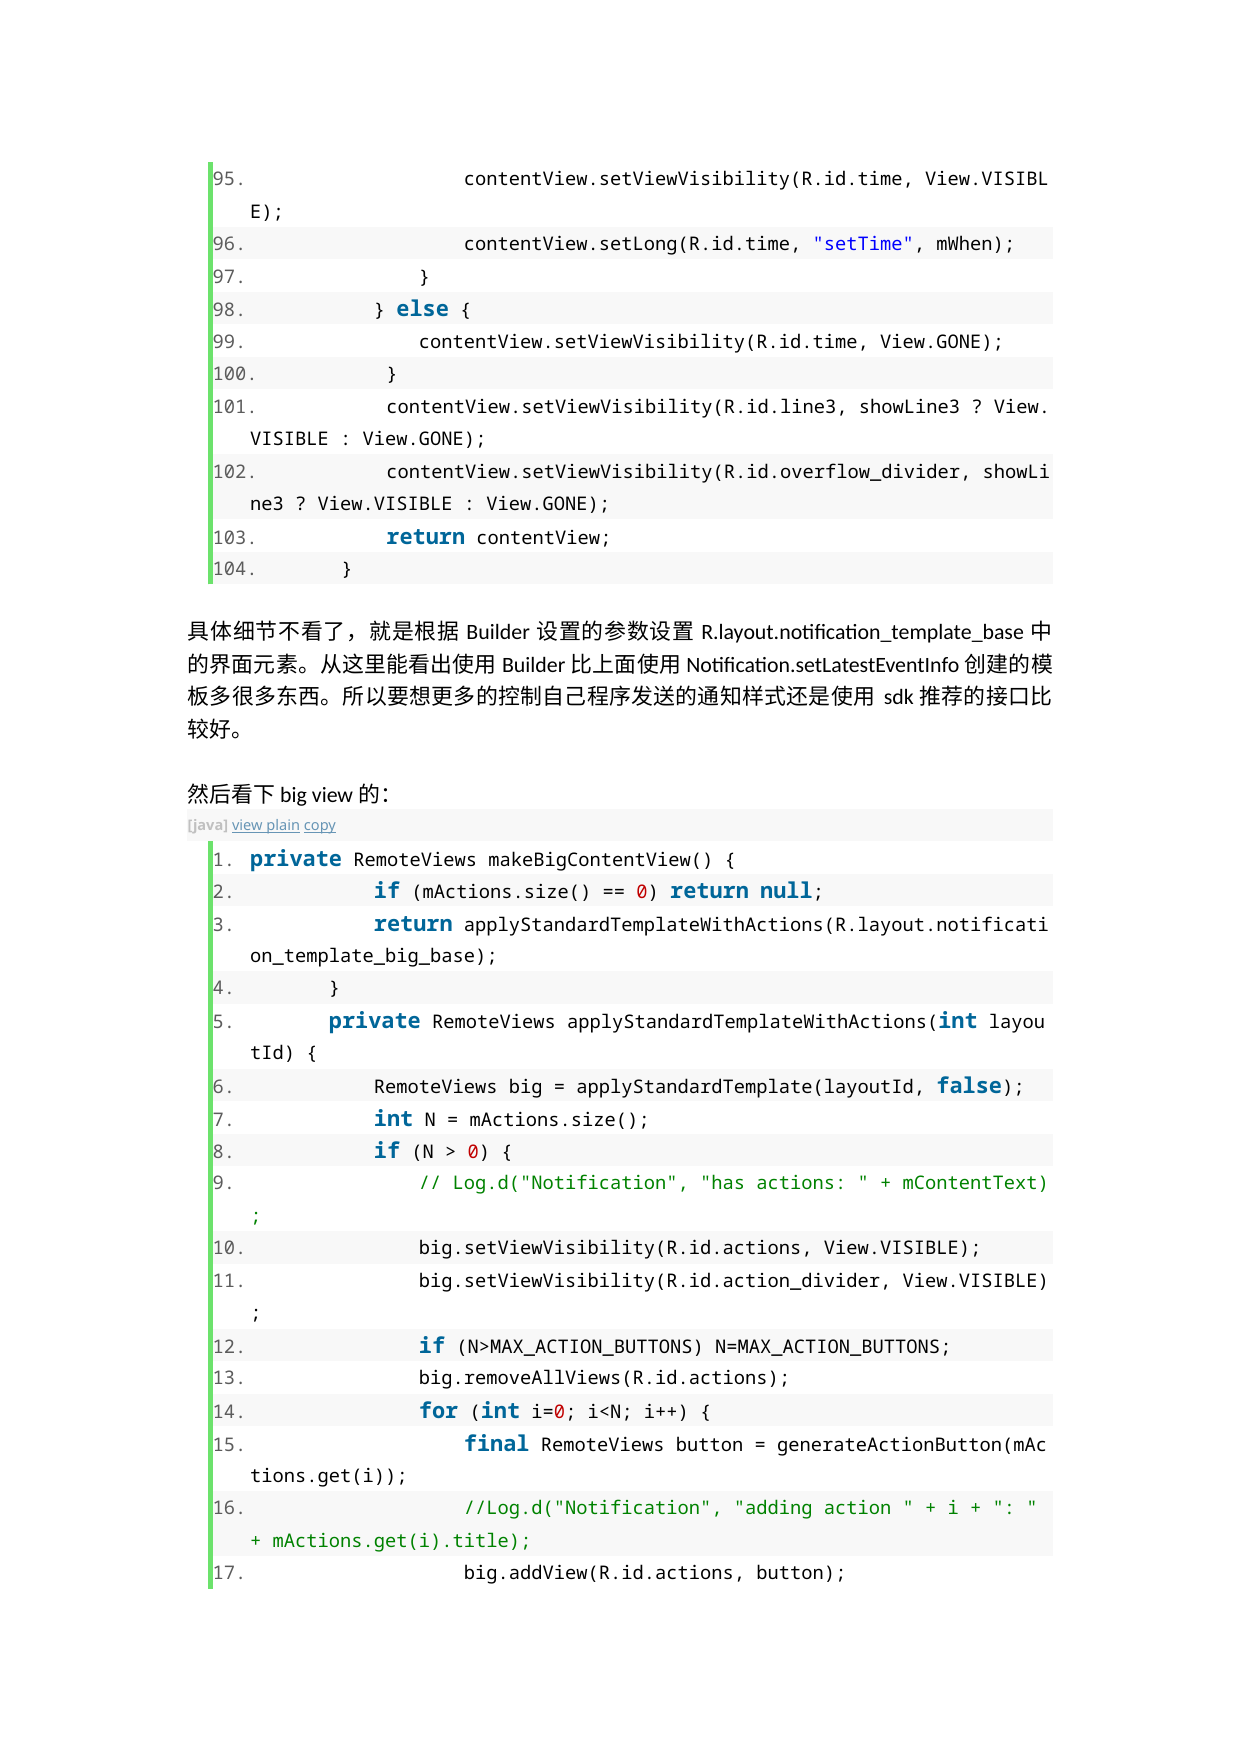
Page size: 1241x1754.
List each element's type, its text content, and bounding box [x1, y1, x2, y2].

list return applyStandardTemplateWithActions(R.layout.notification_template_big_base); [213, 906, 1053, 971]
list RemoteViews big = applyStandardTemplate(layoutId, false); [213, 1069, 1053, 1101]
list if (N > 0) { [213, 1134, 1053, 1166]
list return contentView; [213, 519, 1053, 552]
list contentView.setViewVisibility(R.id.time, View.VISIBLE); [213, 162, 1053, 227]
list big.removeAllViews(R.id.actions); [213, 1361, 1053, 1394]
list } [213, 971, 1053, 1004]
list contentView.setViewVisibility(R.id.time, View.GONE); [213, 324, 1053, 357]
list //Log.d("Notification", "adding action " + i + ": " + mActions.get(i).title); [213, 1491, 1053, 1556]
list int N = mActions.size(); [213, 1101, 1053, 1134]
list big.setViewVisibility(R.id.action_divider, View.VISIBLE); [213, 1264, 1053, 1329]
list // Log.d("Notification", "has actions: " + mContentText); [213, 1166, 1053, 1231]
text 具体细节不看了，就是根据 Builder 设置的参数设置 R.layout.notification_template_base 中的界面元素。从这里能看出使用 Builder 比上面使用 Notification.setLatestEventInfo 创建的模板多很多东西。所以要想更多的控制自己程序发送的通知样式还是使用 sdk 推荐的接口比较好。 [187, 614, 1053, 744]
list contentView.setLong(R.id.time, "setTime", mWhen); [213, 227, 1053, 259]
list contentView.setViewVisibility(R.id.overflow_divider, showLine3 ? View.VISIBLE : View.GONE); [213, 454, 1053, 519]
list big.setViewVisibility(R.id.actions, View.VISIBLE); [213, 1231, 1053, 1264]
list final RemoteViews button = generateActionButton(mActions.get(i)); [213, 1426, 1053, 1491]
text 然后看下 big view 的： [187, 776, 1053, 809]
list if (N>MAX_ACTION_BUTTONS) N=MAX_ACTION_BUTTONS; [213, 1329, 1053, 1361]
list for (int i=0; i<N; i++) { [213, 1394, 1053, 1426]
list } [213, 552, 1053, 584]
list } [213, 259, 1053, 292]
list private RemoteViews applyStandardTemplateWithActions(int layoutId) { [213, 1004, 1053, 1069]
text [java] view plain copy [187, 809, 1053, 841]
list big.addView(R.id.actions, button); [213, 1556, 1053, 1589]
list } else { [213, 292, 1053, 324]
list private RemoteViews makeBigContentView() { [213, 841, 1053, 874]
list } [213, 357, 1053, 389]
list if (mActions.size() == 0) return null; [213, 874, 1053, 906]
list contentView.setViewVisibility(R.id.line3, showLine3 ? View.VISIBLE : View.GONE); [213, 389, 1053, 454]
